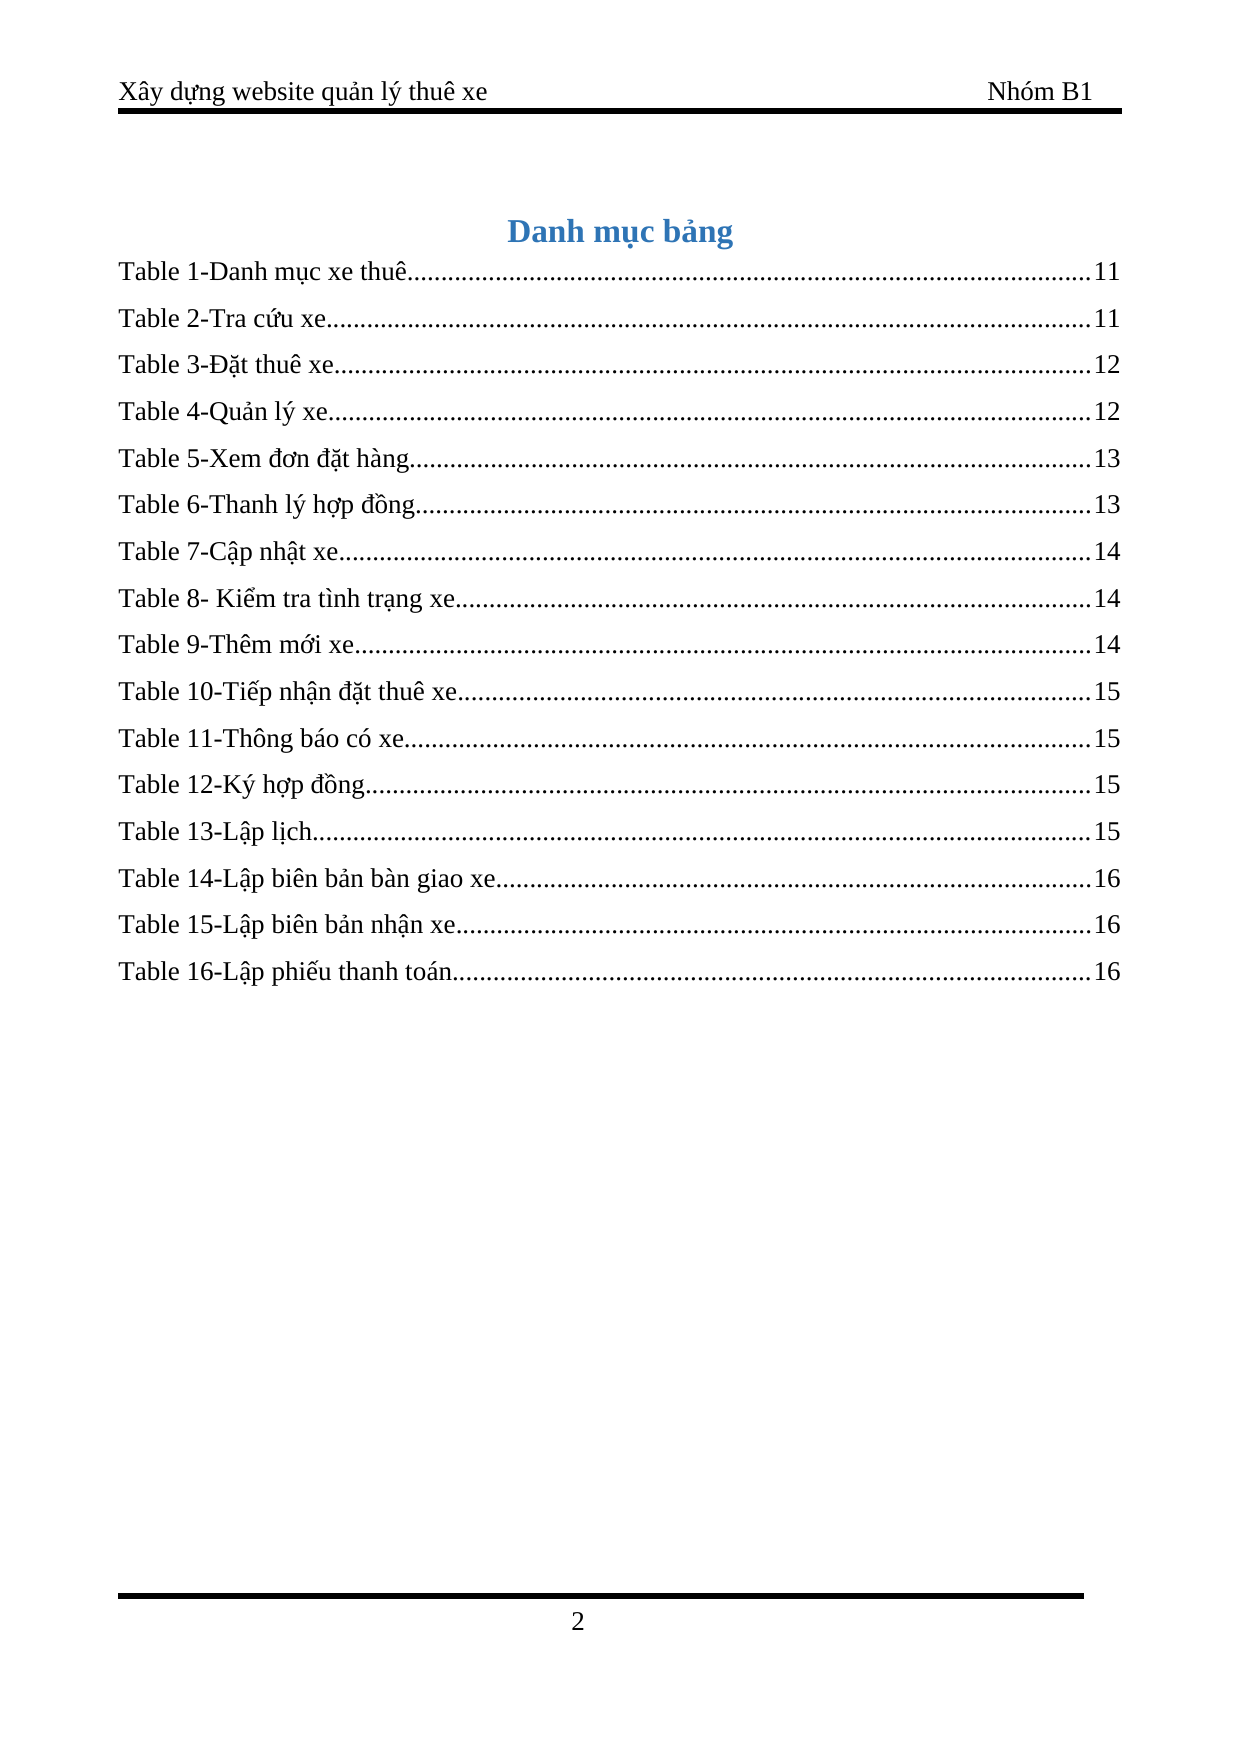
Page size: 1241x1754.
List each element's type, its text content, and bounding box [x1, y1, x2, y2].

text Table 3-Đặt thuê xe 12 [118, 348, 1122, 380]
text Table 5-Xem đơn đặt hàng 13 [118, 442, 1122, 473]
text Table 13-Lập lịch 15 [118, 815, 1122, 846]
text Table 14-Lập biên bản bàn giao xe 16 [118, 862, 1122, 893]
subtitle Danh mục bảng [118, 211, 1122, 249]
text Table 4-Quản lý xe 12 [118, 395, 1122, 426]
text Table 7-Cập nhật xe 14 [118, 535, 1122, 566]
text Table 9-Thêm mới xe 14 [118, 628, 1122, 660]
text Table 1-Danh mục xe thuê 11 [118, 255, 1122, 286]
text Table 8- Kiểm tra tình trạng xe 14 [118, 582, 1122, 613]
text Table 2-Tra cứu xe 11 [118, 302, 1122, 333]
text Table 12-Ký hợp đồng 15 [118, 768, 1122, 800]
text Table 10-Tiếp nhận đặt thuê xe 15 [118, 675, 1122, 706]
text Table 16-Lập phiếu thanh toán 16 [118, 955, 1122, 986]
text Table 15-Lập biên bản nhận xe 16 [118, 908, 1122, 940]
text Table 6-Thanh lý hợp đồng 13 [118, 488, 1122, 520]
text Table 11-Thông báo có xe 15 [118, 722, 1122, 753]
